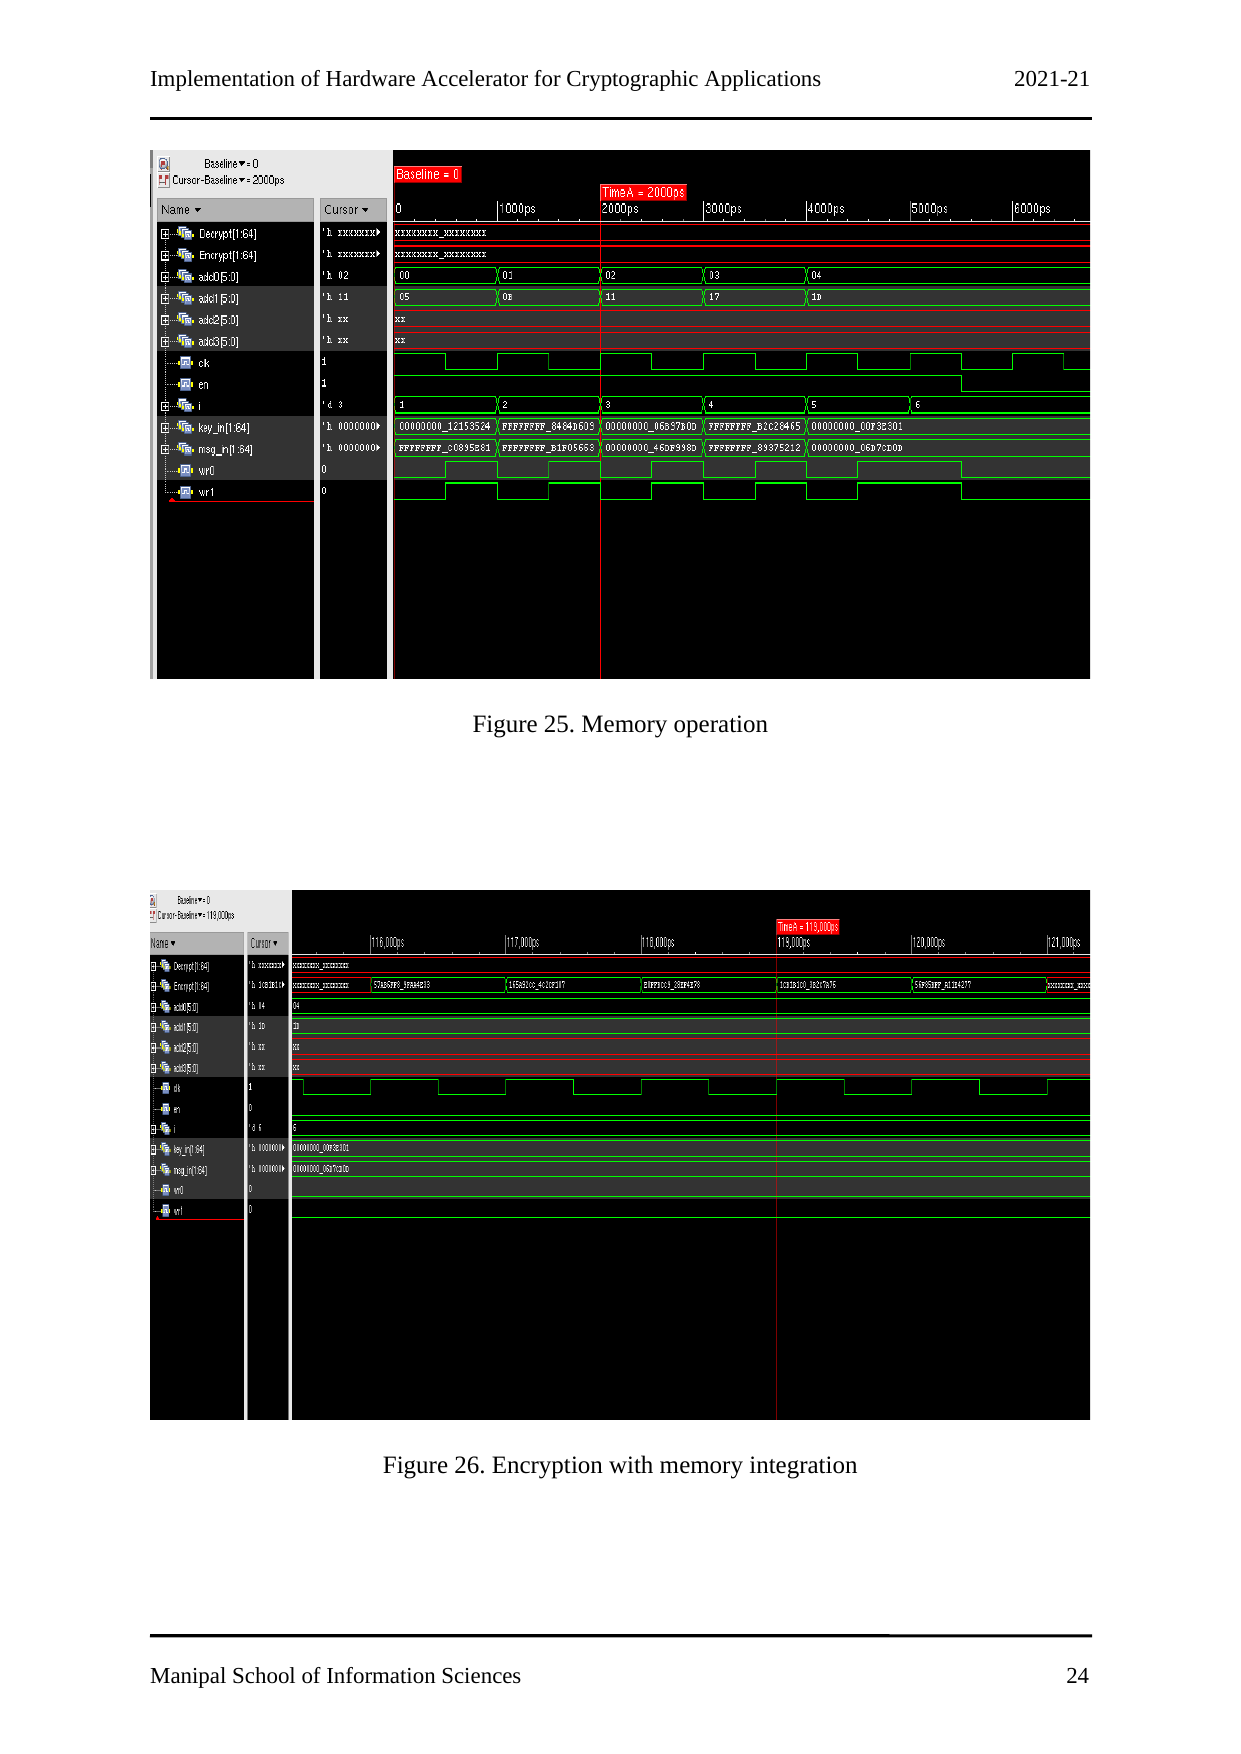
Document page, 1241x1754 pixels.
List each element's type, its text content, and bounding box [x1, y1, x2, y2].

text Figure 25. Memory operation [150, 709, 1090, 738]
picture [150, 150, 1091, 679]
picture [150, 890, 1091, 1420]
text Figure 26. Encryption with memory integration [150, 1450, 1090, 1479]
